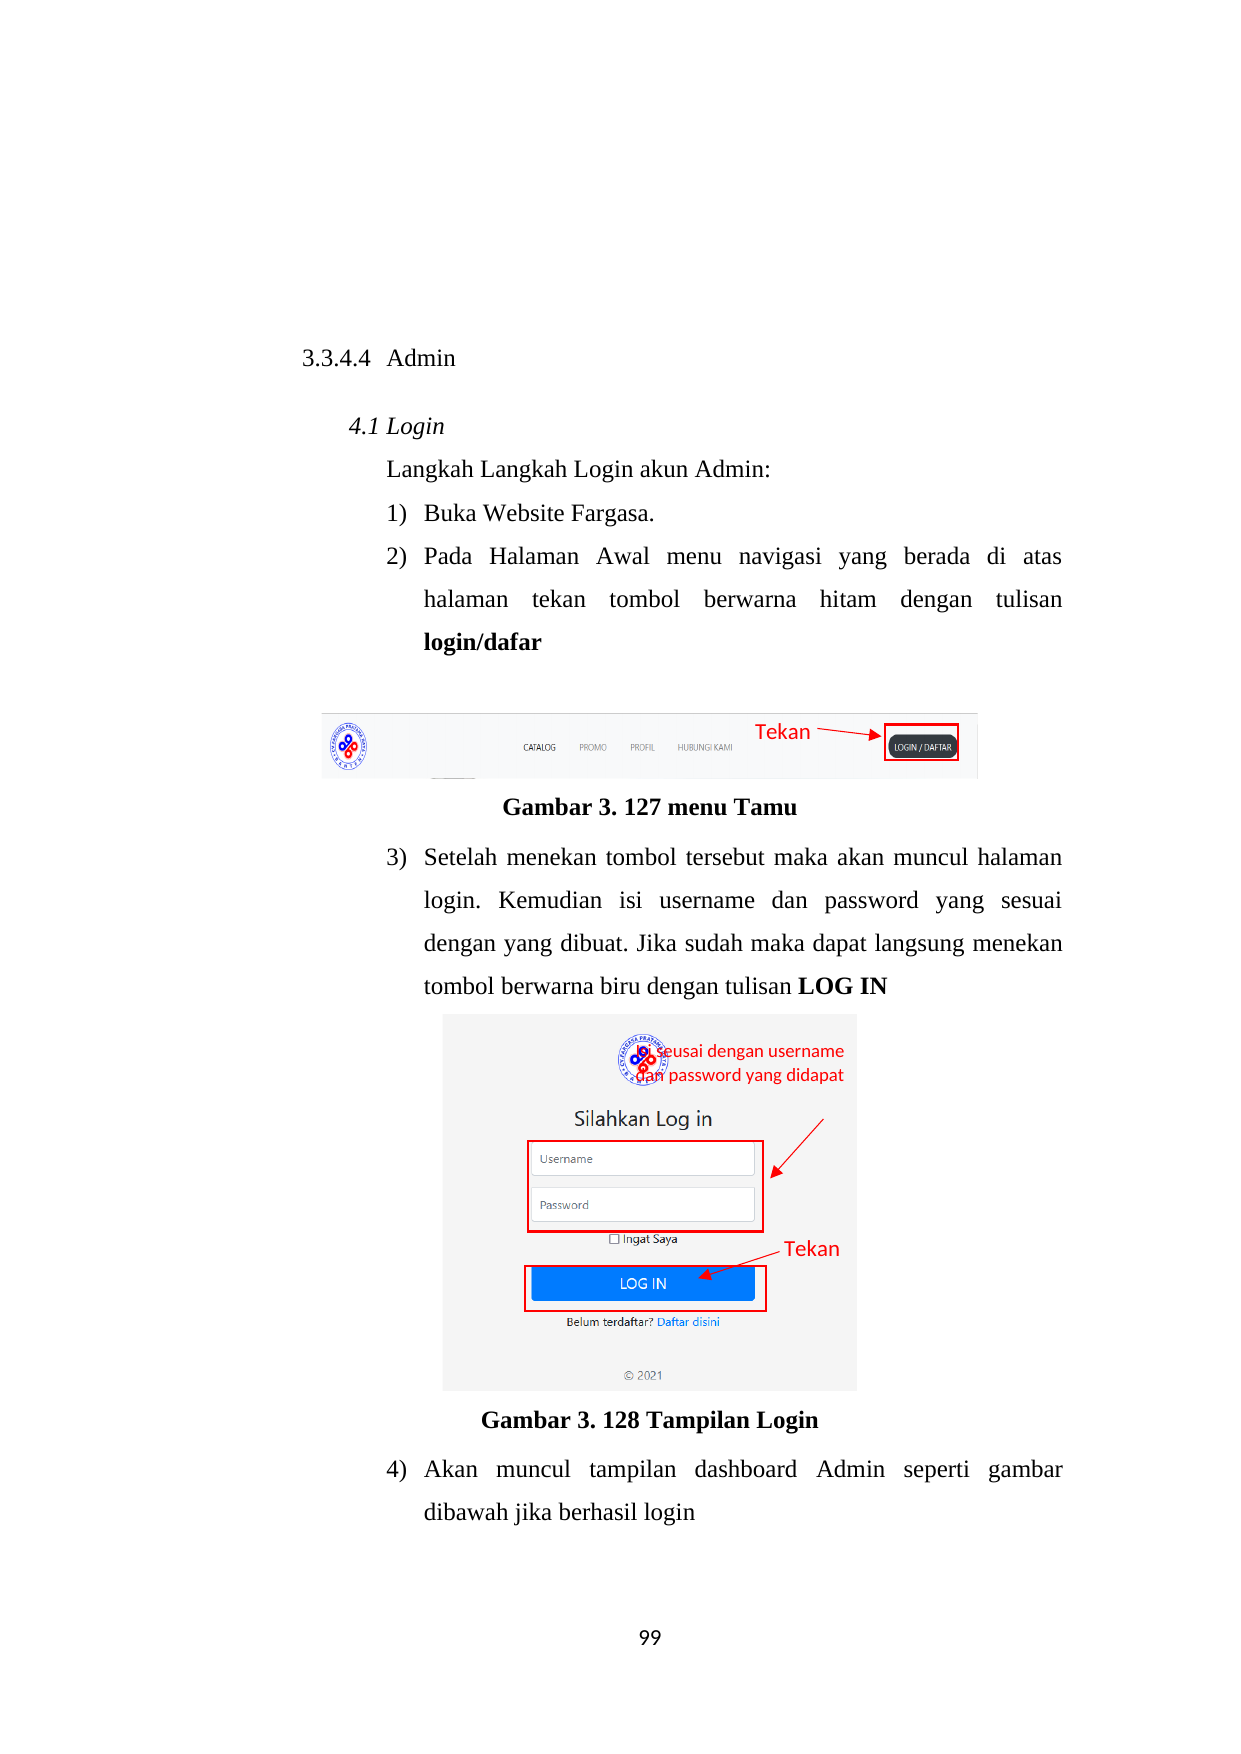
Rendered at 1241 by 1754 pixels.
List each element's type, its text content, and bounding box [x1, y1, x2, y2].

text Langkah Langkah Login akun Admin: [236, 454, 1063, 483]
list Setelah menekan tombol tersebut maka akan muncul halaman login. Kemudian isi username dan password yang sesuai dengan yang dibuat. Jika sudah maka dapat langsung menekan tombol berwarna biru dengan tulisan LOG IN [386, 842, 1063, 1000]
text Gambar 3. 128 Tampilan Login [236, 1405, 1063, 1433]
list Buka Website Fargasa. [386, 498, 1063, 526]
picture [321, 713, 978, 779]
subtitle Admin [302, 343, 1063, 372]
text Gambar 3. 127 menu Tamu [236, 792, 1063, 821]
list Akan muncul tampilan dashboard Admin seperti gambar dibawah jika berhasil login [386, 1454, 1063, 1526]
list 4.1 Login [349, 411, 1063, 440]
picture [442, 1014, 857, 1391]
list Pada Halaman Awal menu navigasi yang berada di atas halaman tekan tombol berwarna hitam dengan tulisan login/dafar [386, 541, 1063, 656]
